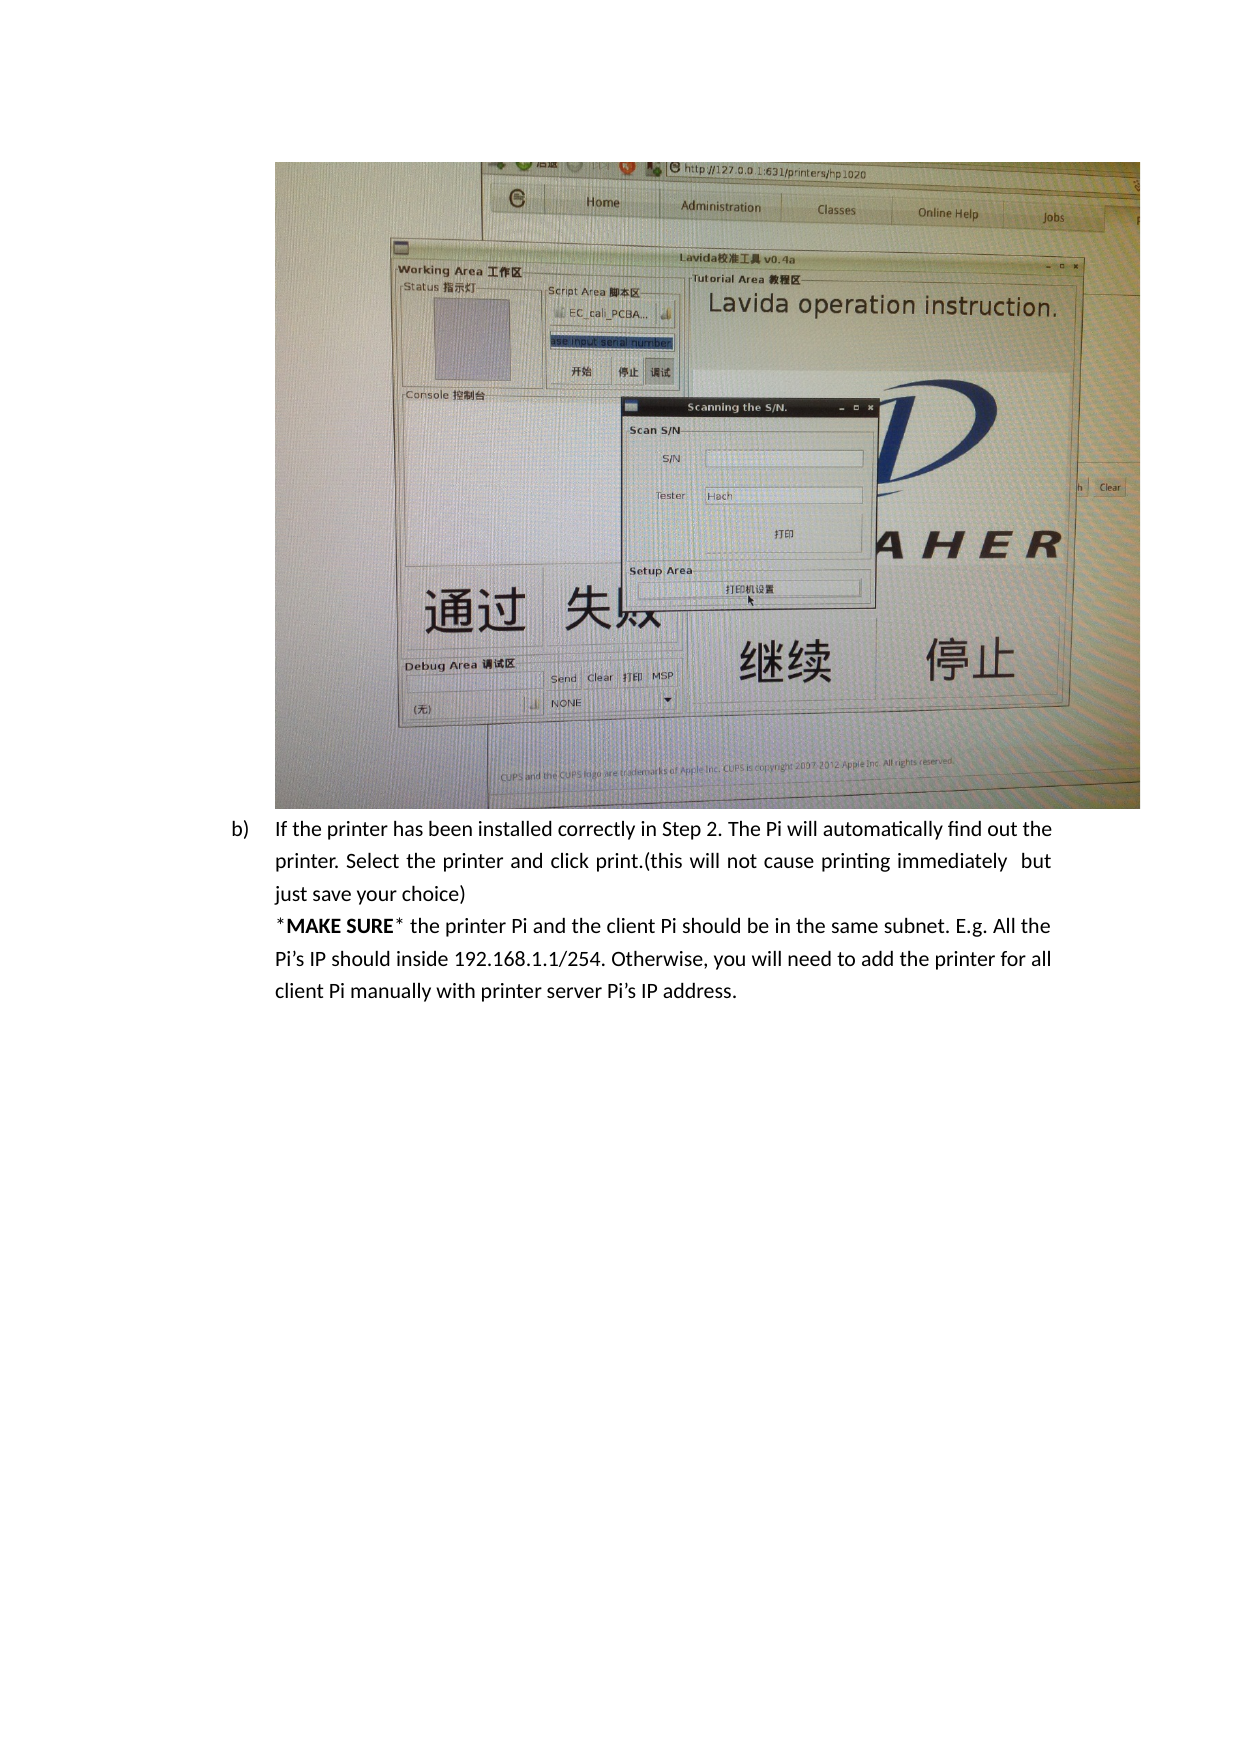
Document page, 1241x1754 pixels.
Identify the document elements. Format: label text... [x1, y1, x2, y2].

picture [275, 162, 1141, 809]
list If the printer has been installed correctly in Step 2. The Pi will automatically find out the printer. Select the printer and click print.(this will not cause printing immediately but just save your choice) [231, 812, 1053, 909]
list *MAKE SURE* the printer Pi and the client Pi should be in the same subnet. E.g. All the Pi’s IP should inside 192.168.1.1/254. Otherwise, you will need to add the printer for all client Pi manually with printer server Pi’s IP address. [275, 909, 1053, 1007]
